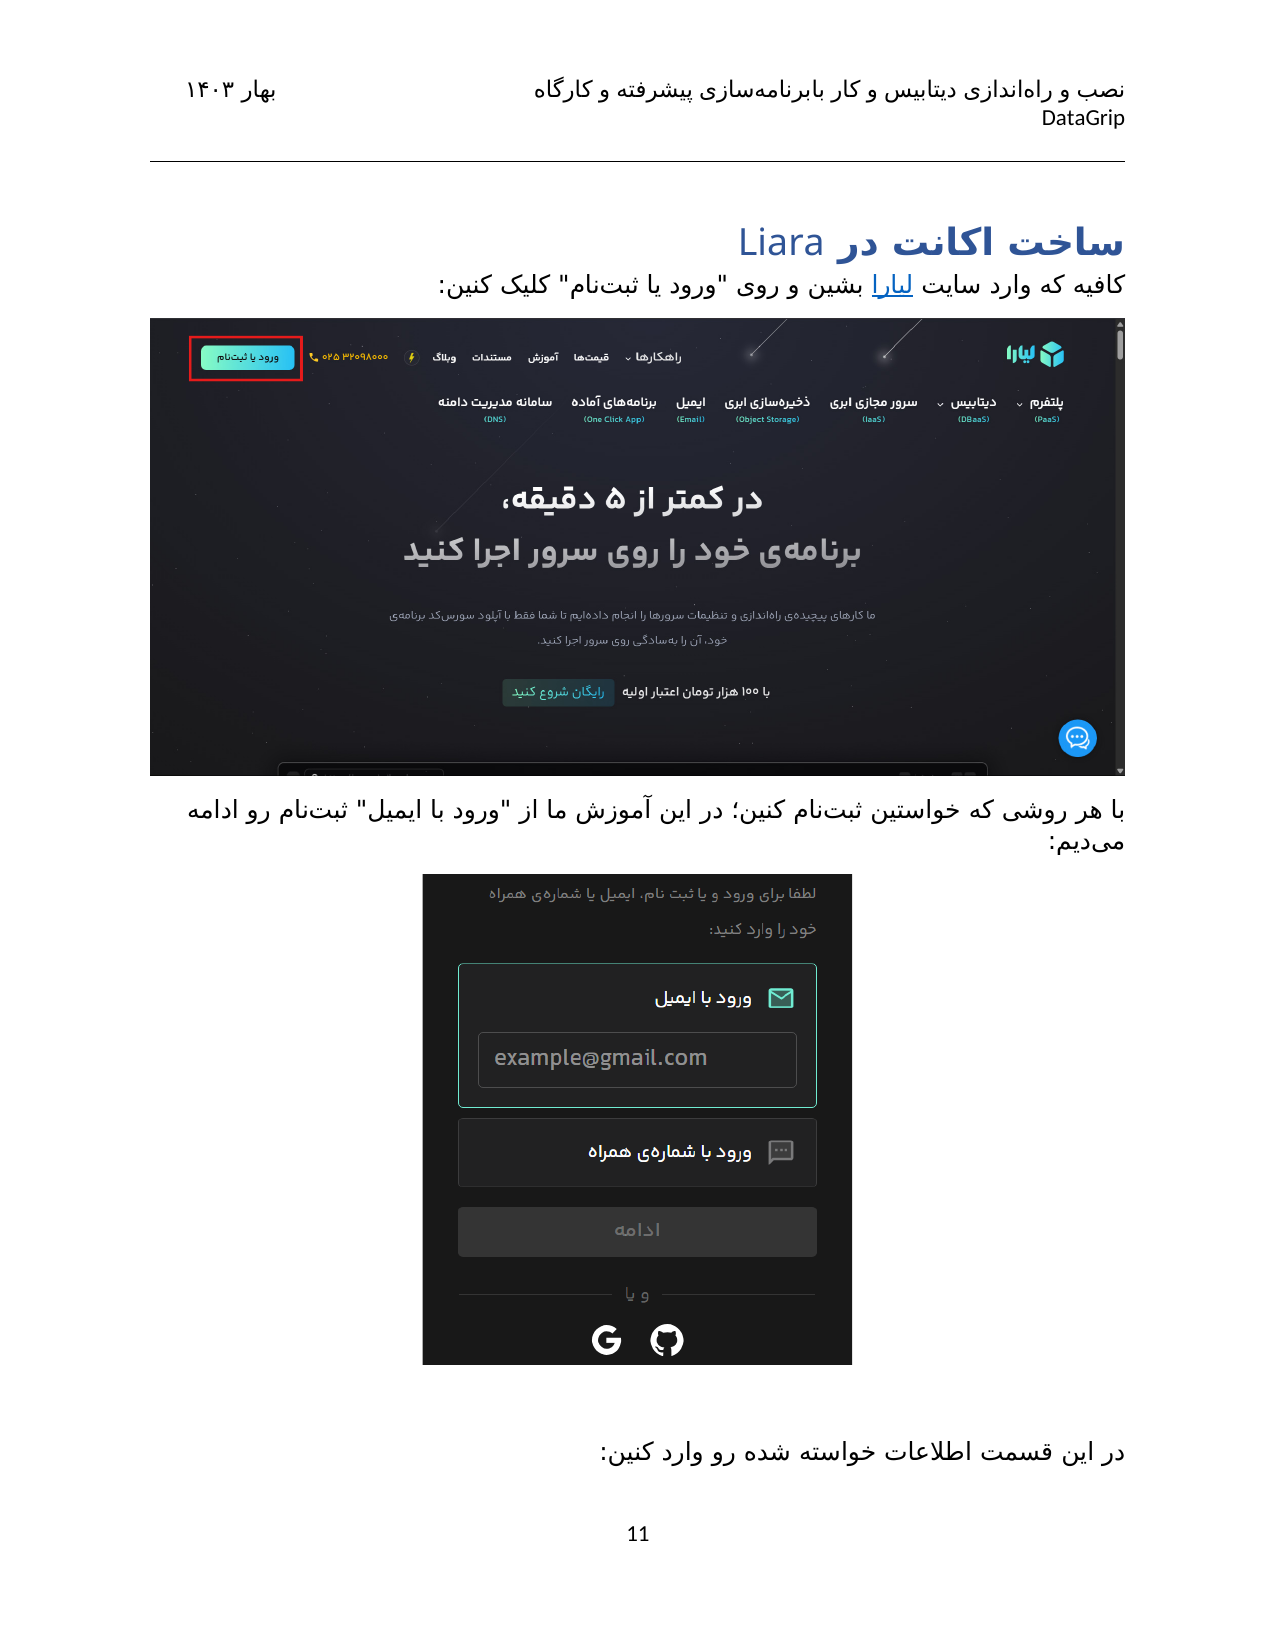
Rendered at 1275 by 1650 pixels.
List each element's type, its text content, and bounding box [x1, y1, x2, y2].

text با هر روشی که خواستین ثبت‌نام کنین؛ در این آموزش ما از "ورود با ایمیل" ثبت‌نام رو ادامه می‌دیم: [150, 795, 1125, 855]
text کافیه که وارد سایت لیارا بشین و روی "ورود یا ثبت‌نام" کلیک کنین: [150, 270, 1125, 299]
text ساخت اکانت در Liara [150, 215, 1125, 266]
picture [422, 874, 853, 1365]
text در این قسمت اطلاعات خواسته شده رو وارد کنین: [150, 1437, 1125, 1466]
picture [150, 318, 1125, 776]
